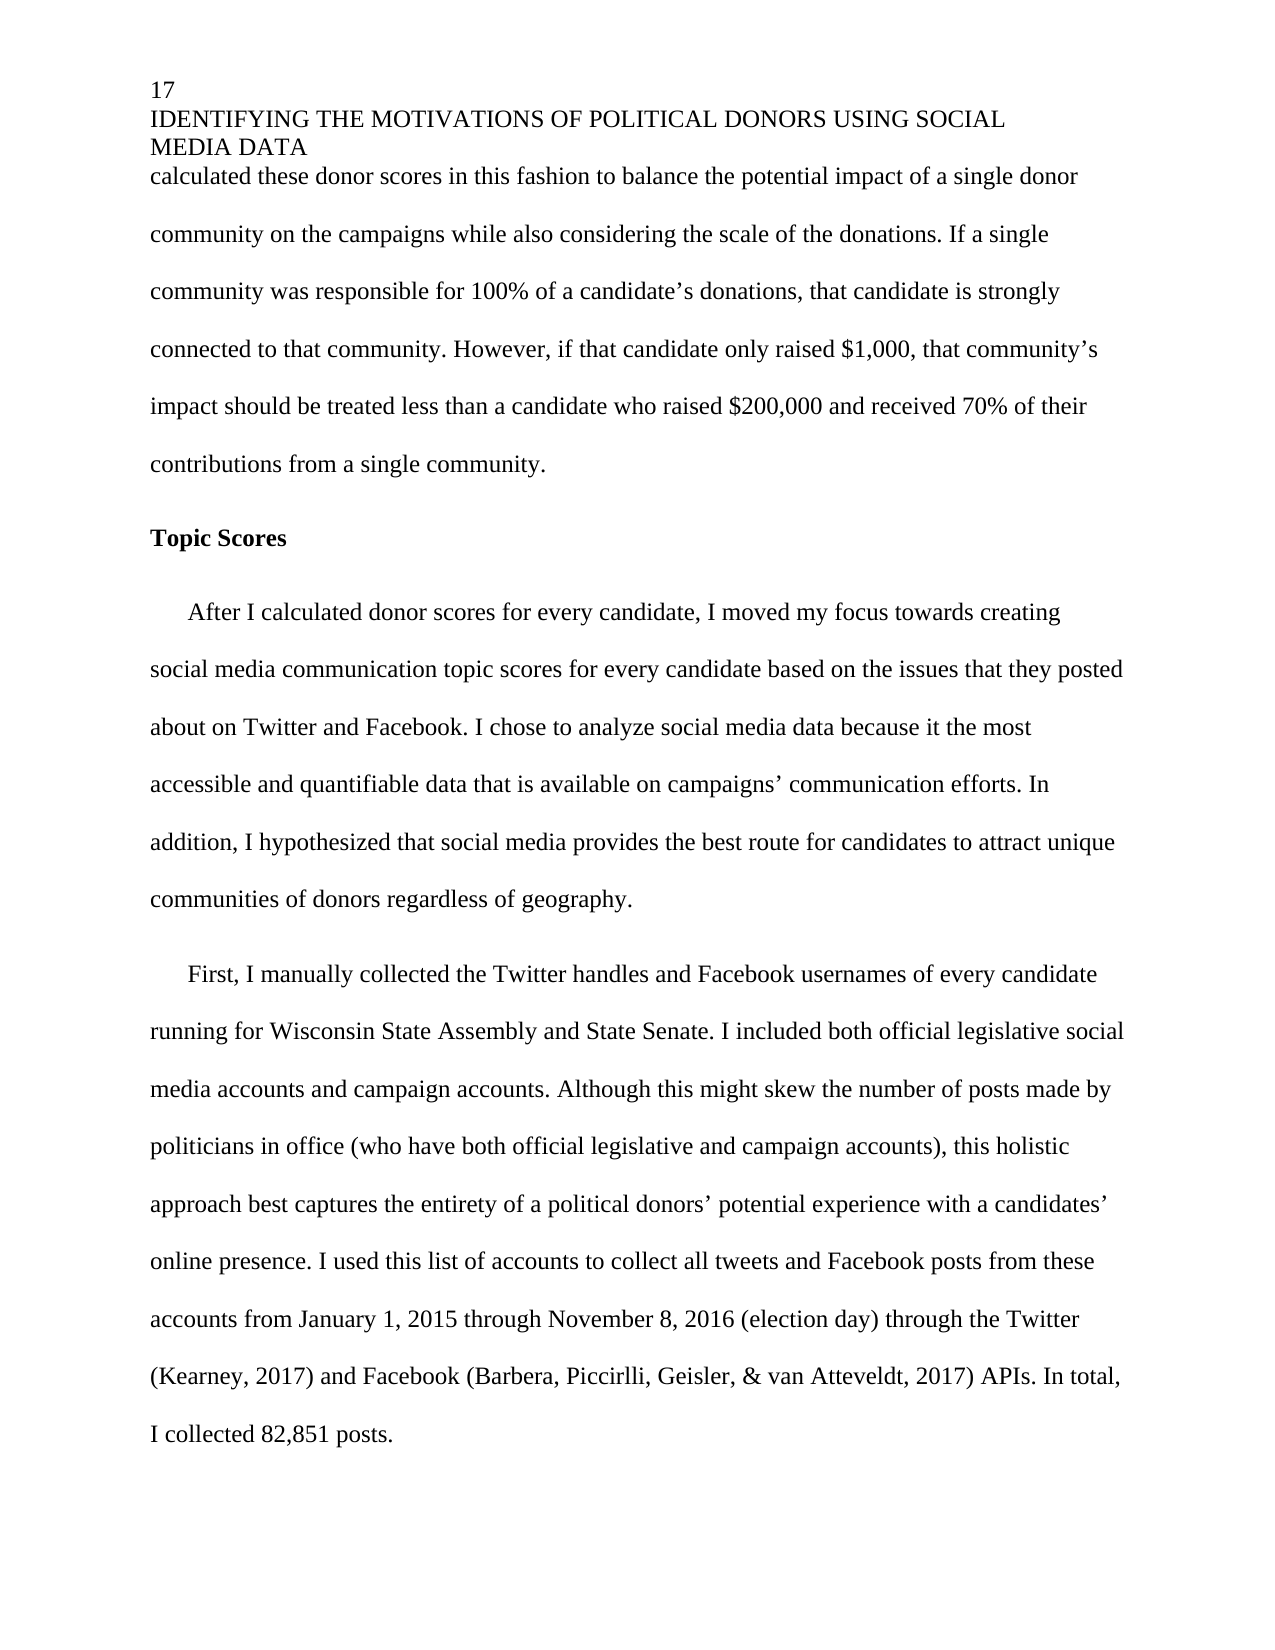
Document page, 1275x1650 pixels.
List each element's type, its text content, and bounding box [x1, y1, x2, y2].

text First, I manually collected the Twitter handles and Facebook usernames of every candidate running for Wisconsin State Assembly and State Senate. I included both official legislative social media accounts and campaign accounts. Although this might skew the number of posts made by politicians in office (who have both official legislative and campaign accounts), this holistic approach best captures the entirety of a political donors’ potential experience with a candidates’ online presence. I used this list of accounts to collect all tweets and Facebook posts from these accounts from January 1, 2015 through November 8, 2016 (election day) through the Twitter and Facebook APIs. In total, I collected 82,851 posts. [150, 959, 1125, 1447]
text Topic Scores [150, 523, 1125, 552]
text After I calculated donor scores for every candidate, I moved my focus towards creating social media communication topic scores for every candidate based on the issues that they posted about on Twitter and Facebook. I chose to analyze social media data because it the most accessible and quantifiable data that is available on campaigns’ communication efforts. In addition, I hypothesized that social media provides the best route for candidates to attract unique communities of donors regardless of geography. [150, 597, 1125, 913]
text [150, 161, 1125, 477]
